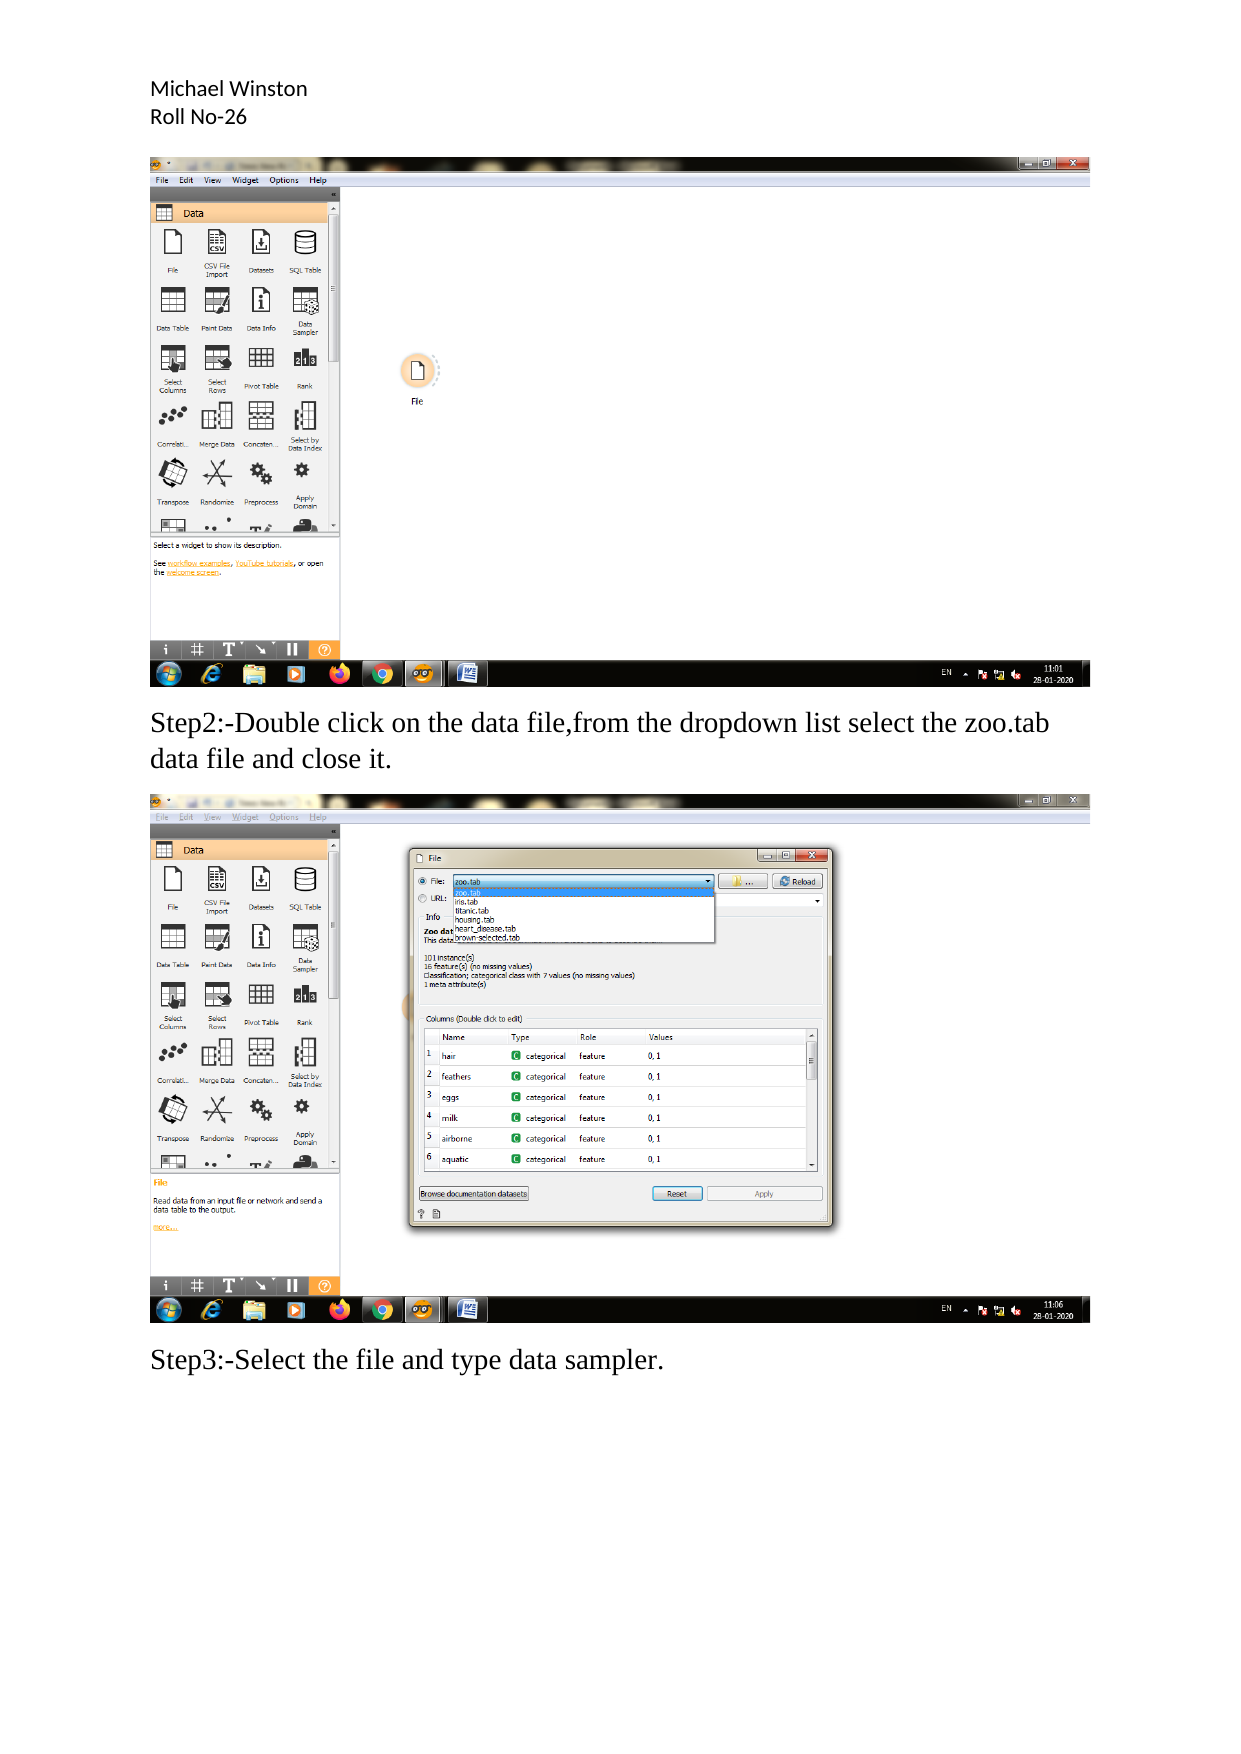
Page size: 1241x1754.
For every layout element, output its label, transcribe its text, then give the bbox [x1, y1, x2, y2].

text Step3:-Select the file and type data sampler. [150, 1342, 1090, 1375]
picture [150, 794, 1091, 1323]
picture [150, 157, 1091, 687]
text Step2:-Double click on the data file,from the dropdown list select the zoo.tab data file and close it. [150, 705, 1090, 775]
